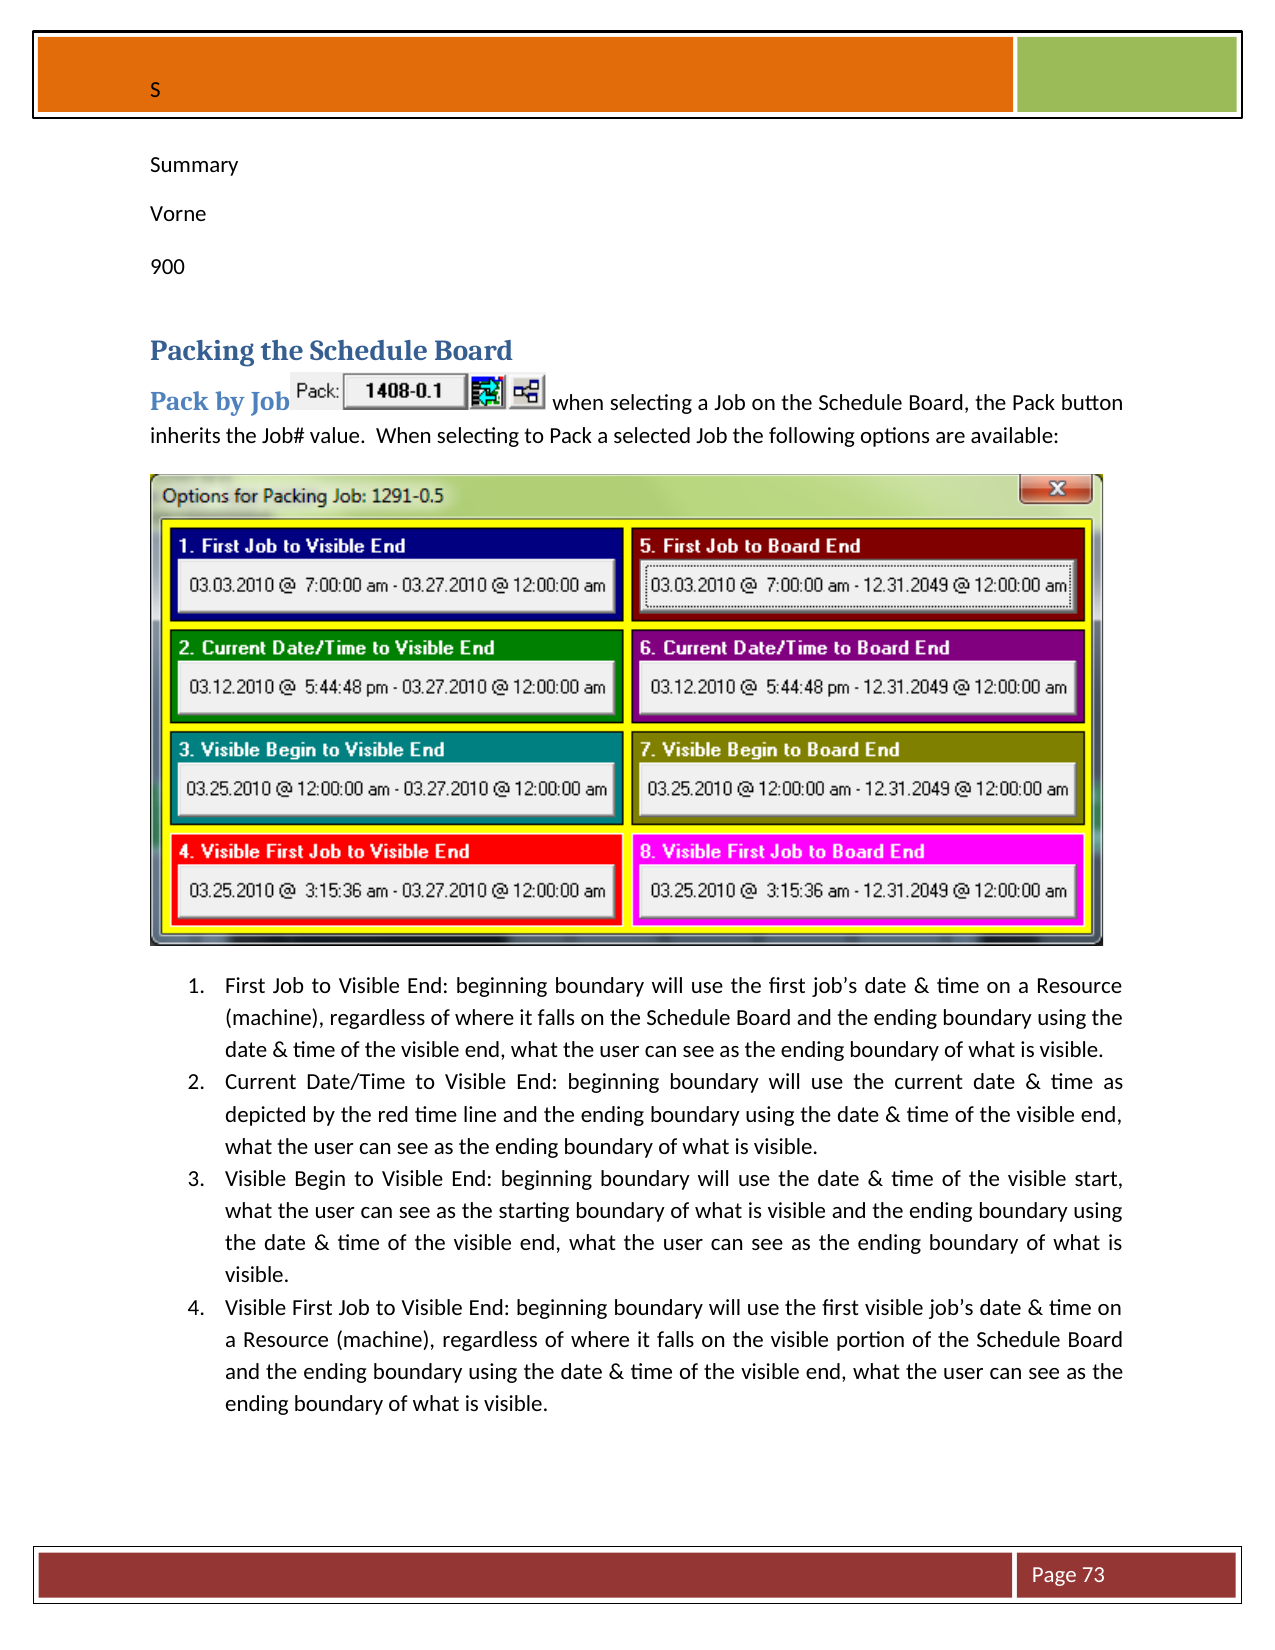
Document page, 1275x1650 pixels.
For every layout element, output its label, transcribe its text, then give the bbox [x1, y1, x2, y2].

text Vorne [150, 199, 1125, 227]
list First Job to Visible End: beginning boundary will use the first job’s date & time on a Resource (machine), regardless of where it falls on the Schedule Board and the ending boundary using the date & time of the visible end, what the user can see as the ending boundary of what is visible. [187, 971, 1125, 1063]
text 900 [150, 252, 1125, 280]
text Summary [150, 150, 1125, 178]
picture [150, 474, 1104, 946]
subtitle Packing the Schedule Board [150, 334, 1125, 368]
text Pack by Job when selecting a Job on the Schedule Board, the Pack button inherits the Job# value. When selecting to Pack a selected Job the following options are available: [150, 373, 1125, 449]
list Visible Begin to Visible End: beginning boundary will use the date & time of the visible start, what the user can see as the starting boundary of what is visible and the ending boundary using the date & time of the visible end, what the user can see as the ending boundary of what is visible. [187, 1164, 1125, 1289]
list Current Date/Time to Visible End: beginning boundary will use the current date & time as depicted by the red time line and the ending boundary using the date & time of the visible end, what the user can see as the ending boundary of what is visible. [187, 1067, 1125, 1160]
picture [290, 372, 547, 410]
list Visible First Job to Visible End: beginning boundary will use the first visible job’s date & time on a Resource (machine), regardless of where it falls on the visible portion of the Schedule Board and the ending boundary using the date & time of the visible end, what the user can see as the ending boundary of what is visible. [187, 1293, 1125, 1417]
